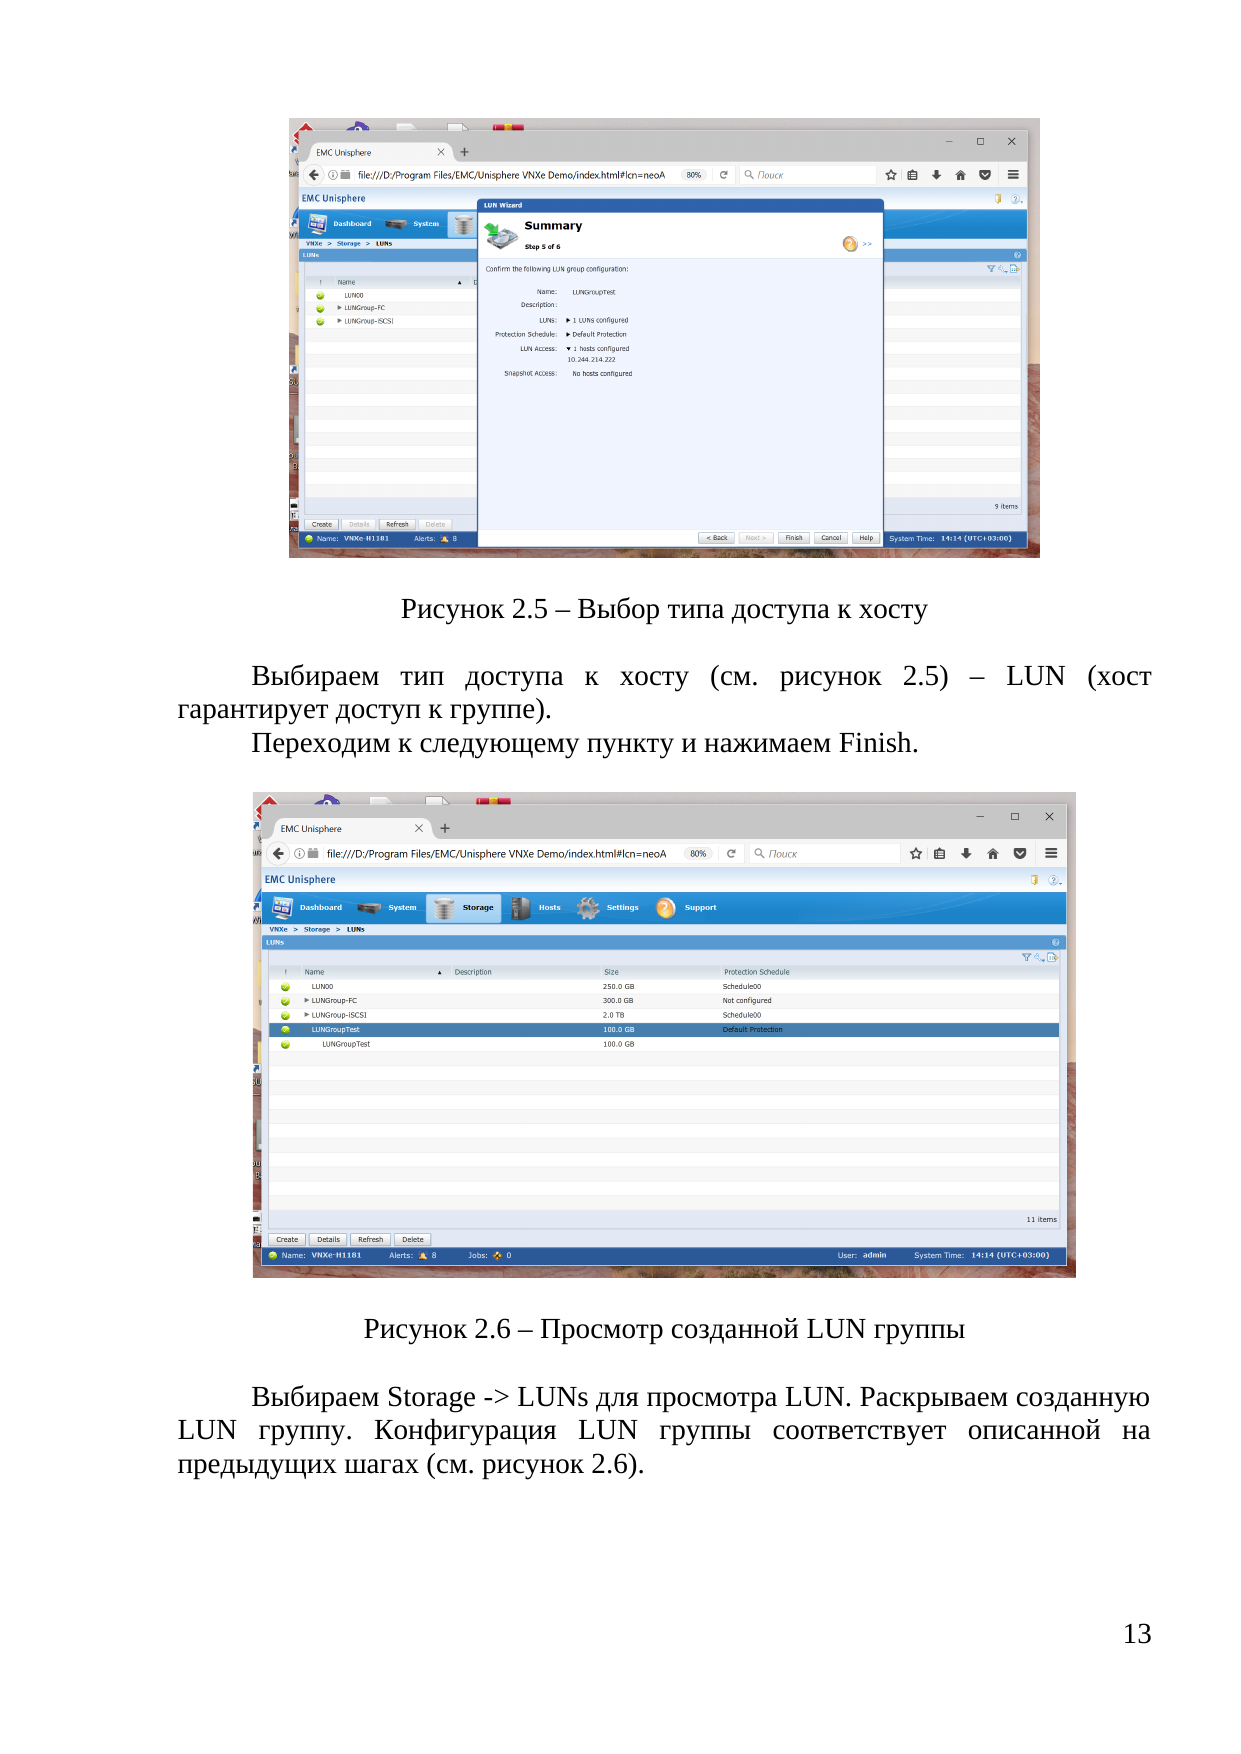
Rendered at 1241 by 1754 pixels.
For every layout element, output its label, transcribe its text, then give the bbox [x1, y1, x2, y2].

text Рисунок 2.5 – Выбор типа доступа к хосту [177, 591, 1152, 624]
text Переходим к следующему пункту и нажимаем Finish. [177, 725, 1152, 758]
picture [289, 118, 1040, 558]
text Выбираем тип доступа к хосту (см. рисунок 2.5) – LUN (хост гарантирует доступ к группе). [177, 658, 1152, 725]
text Выбираем Storage -> LUNs для просмотра LUN. Раскрываем созданную LUN группу. Конфигурация LUN группы соответствует описанной на предыдущих шагах (см. рисунок 2.6). [177, 1379, 1152, 1479]
picture [252, 792, 1076, 1278]
text Рисунок 2.6 – Просмотр созданной LUN группы [177, 1312, 1152, 1345]
